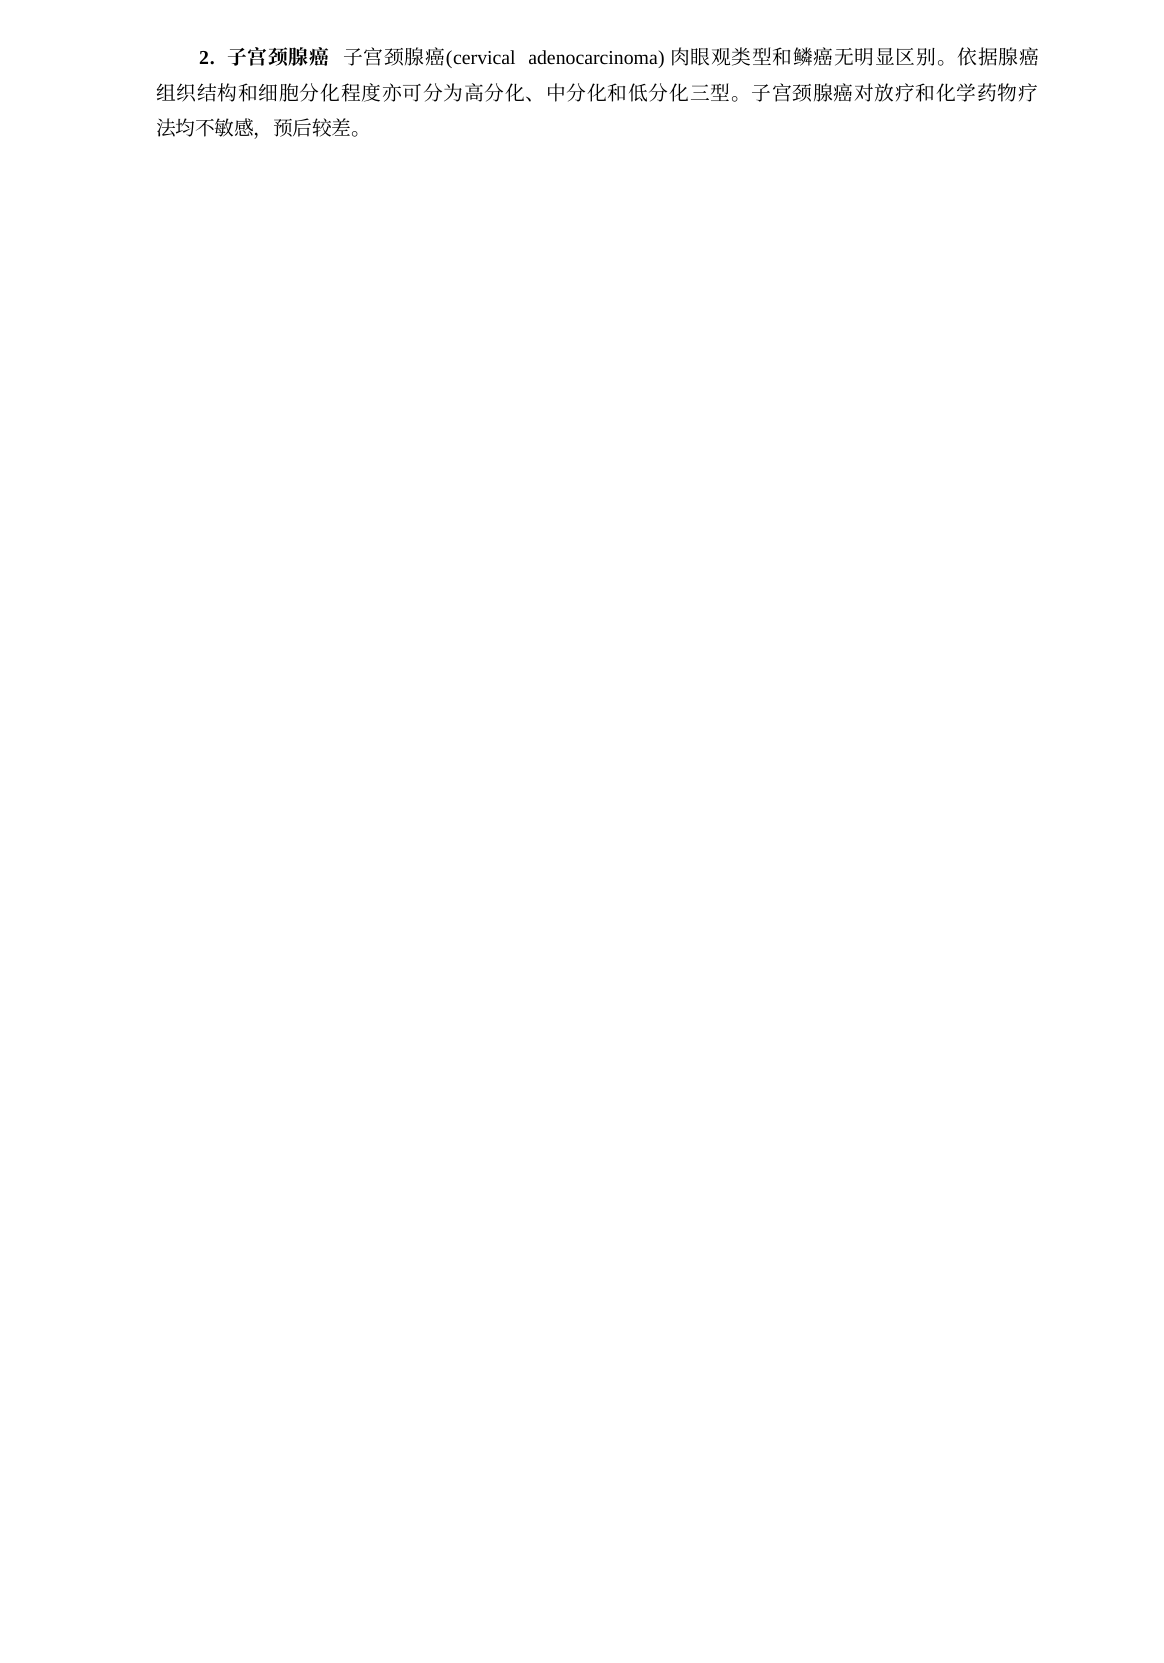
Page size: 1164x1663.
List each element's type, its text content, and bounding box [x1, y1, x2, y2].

text 2. 子宫颈腺癌 子宫颈腺癌(cervical adenocarcinoma) 肉眼观类型和鳞癌无明显区别。依据腺癌 组织结构和细胞分化程度亦可分为高分化、中分化和低分化三型。子宫颈腺癌对放疗和化学药物疗 法均不敏感，预后较差。 [156, 42, 1045, 141]
